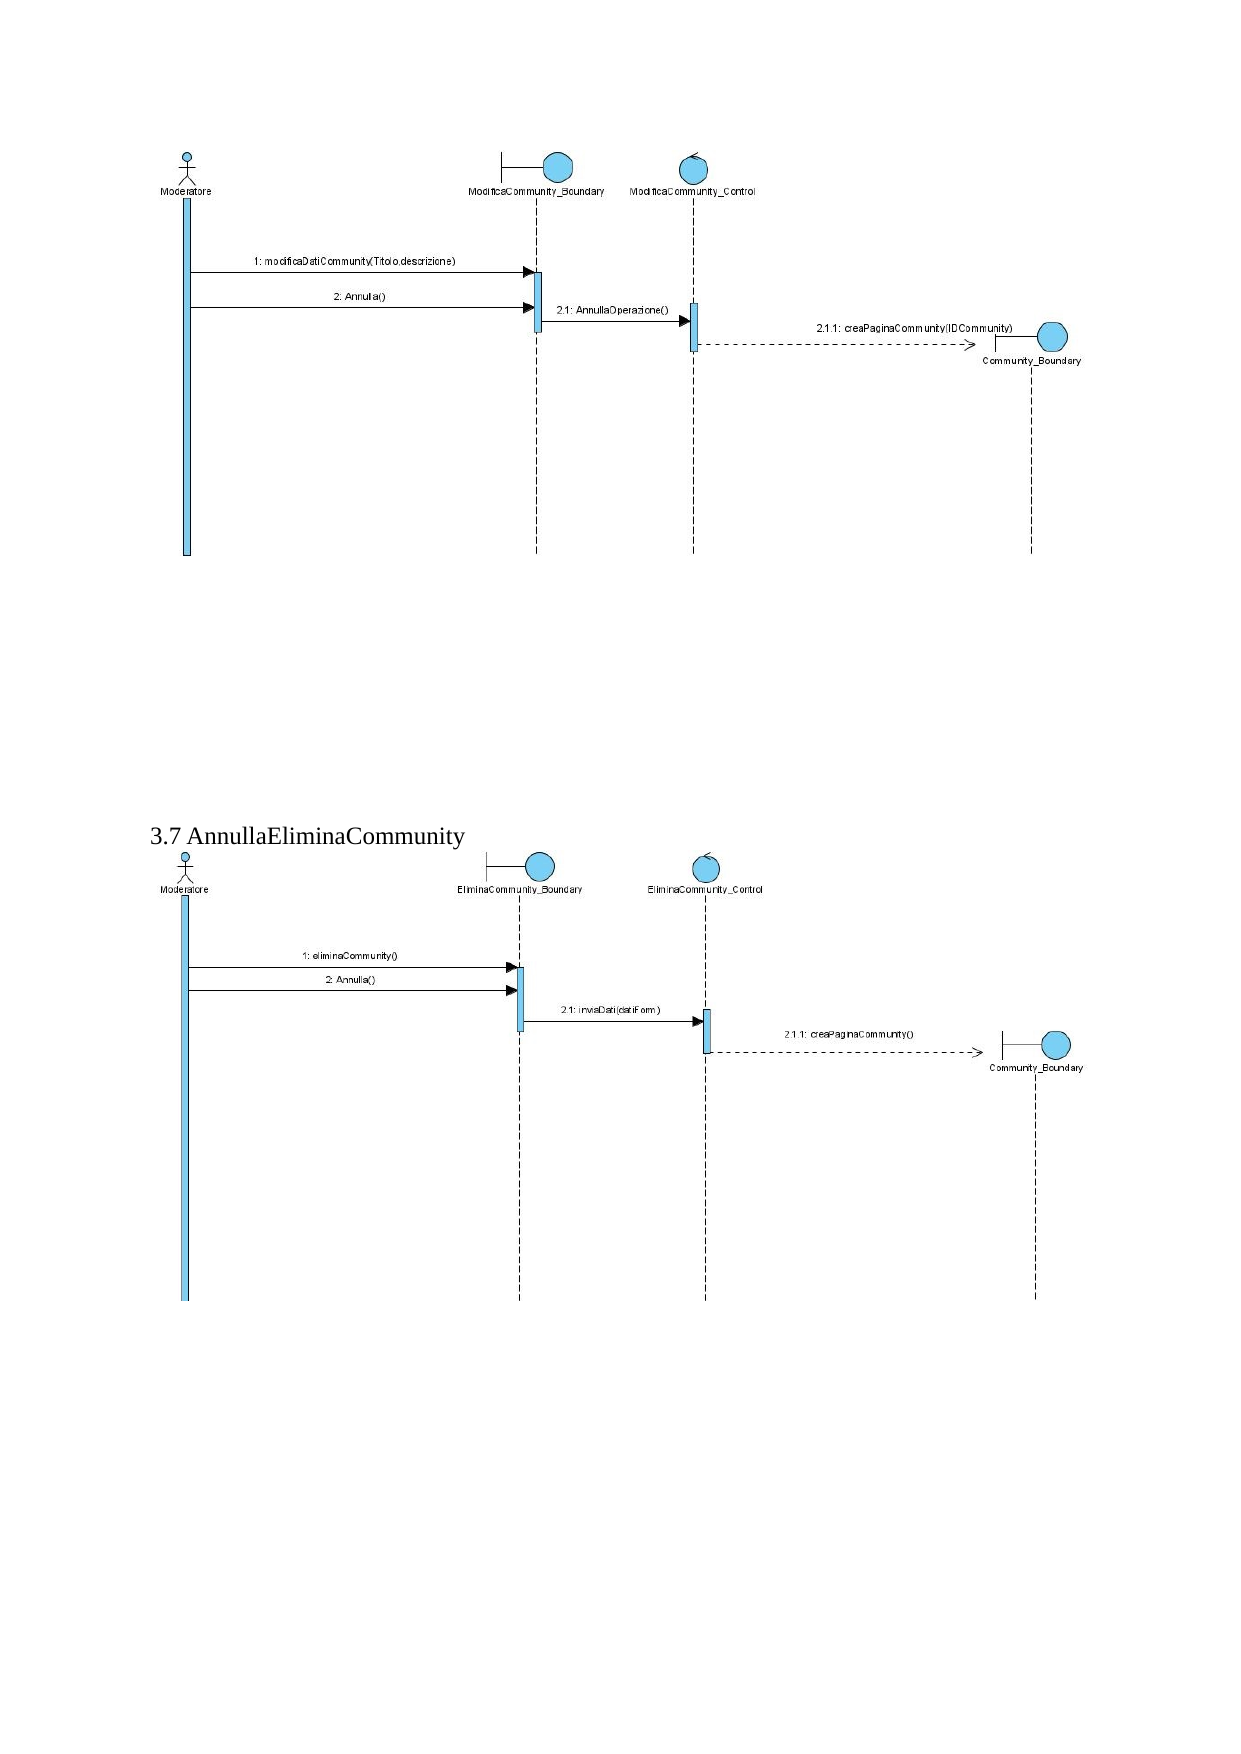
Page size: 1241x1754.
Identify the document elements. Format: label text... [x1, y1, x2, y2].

picture [150, 150, 1091, 563]
picture [150, 850, 1091, 1301]
text 3.7 AnnullaEliminaCommunity [150, 821, 1090, 850]
